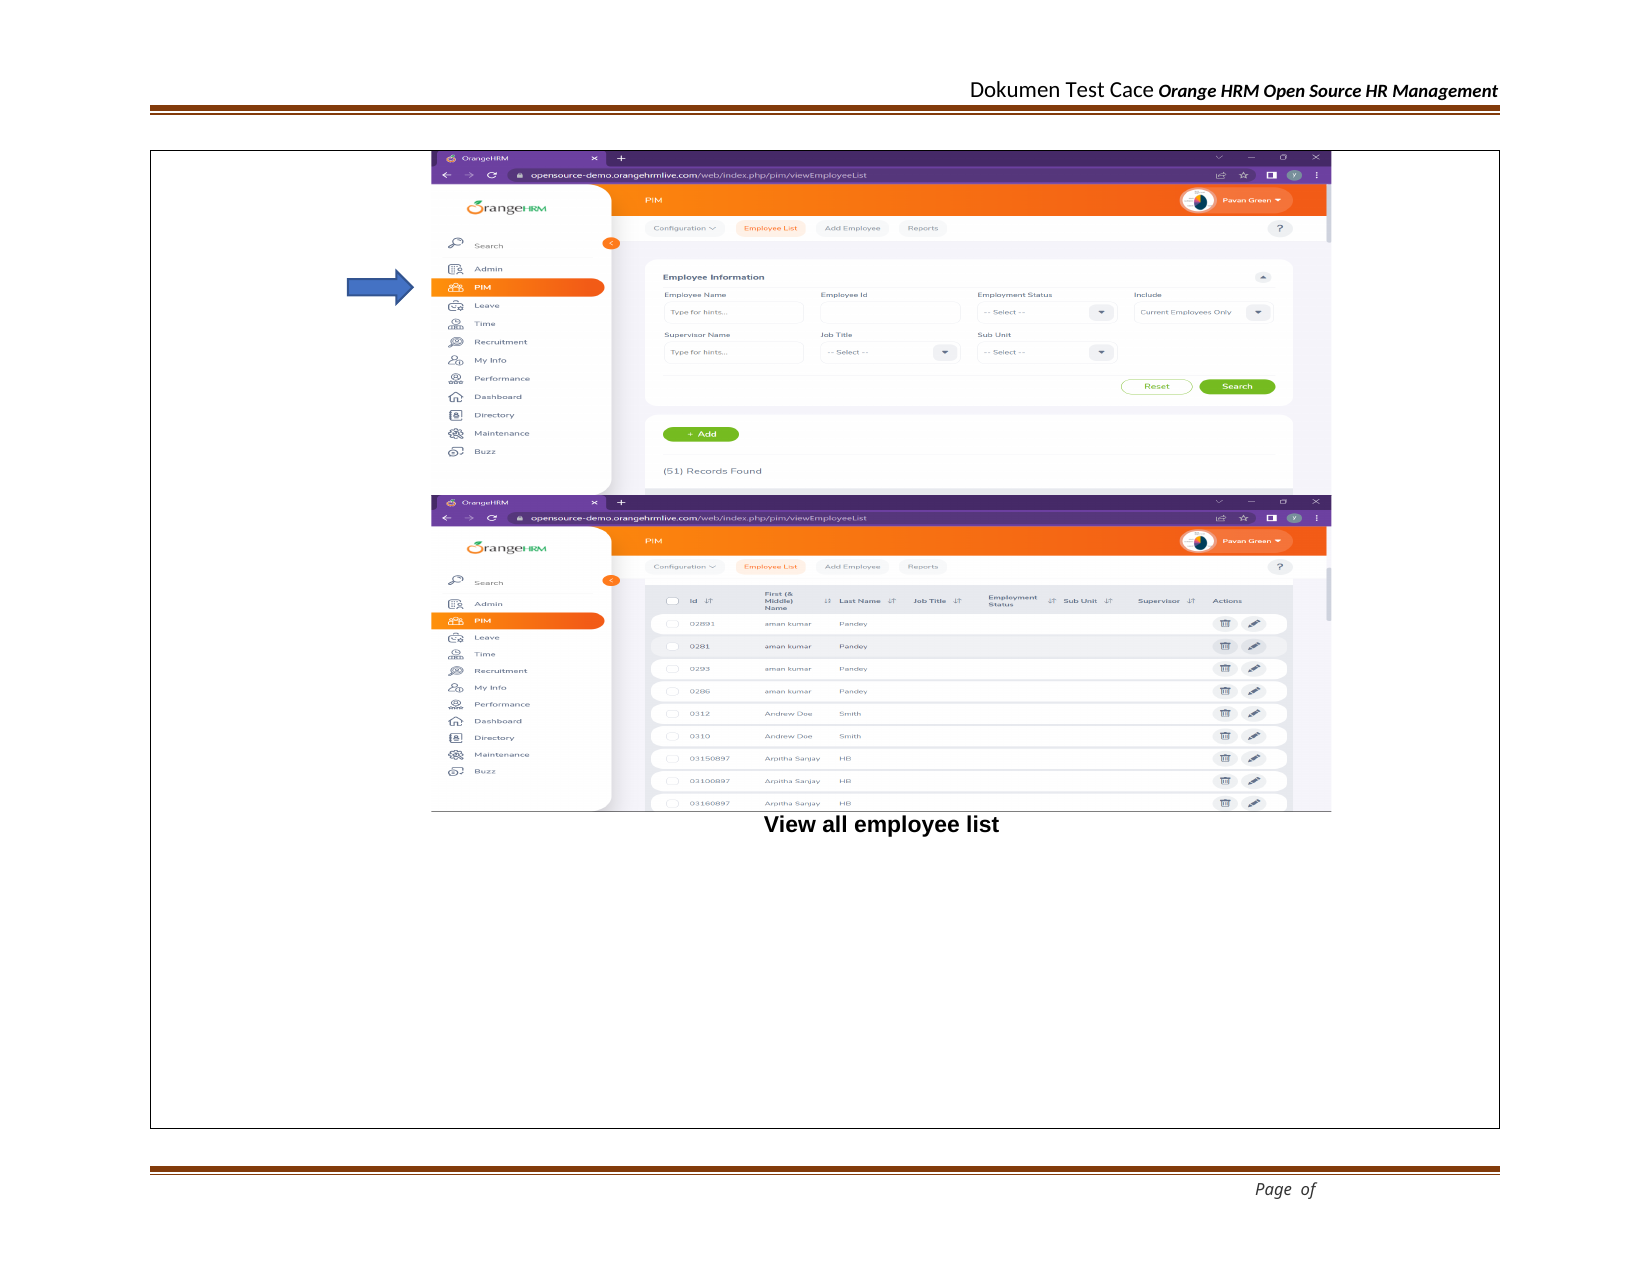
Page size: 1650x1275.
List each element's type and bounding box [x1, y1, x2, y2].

table_cell [151, 151, 1499, 1128]
picture [431, 151, 1332, 812]
